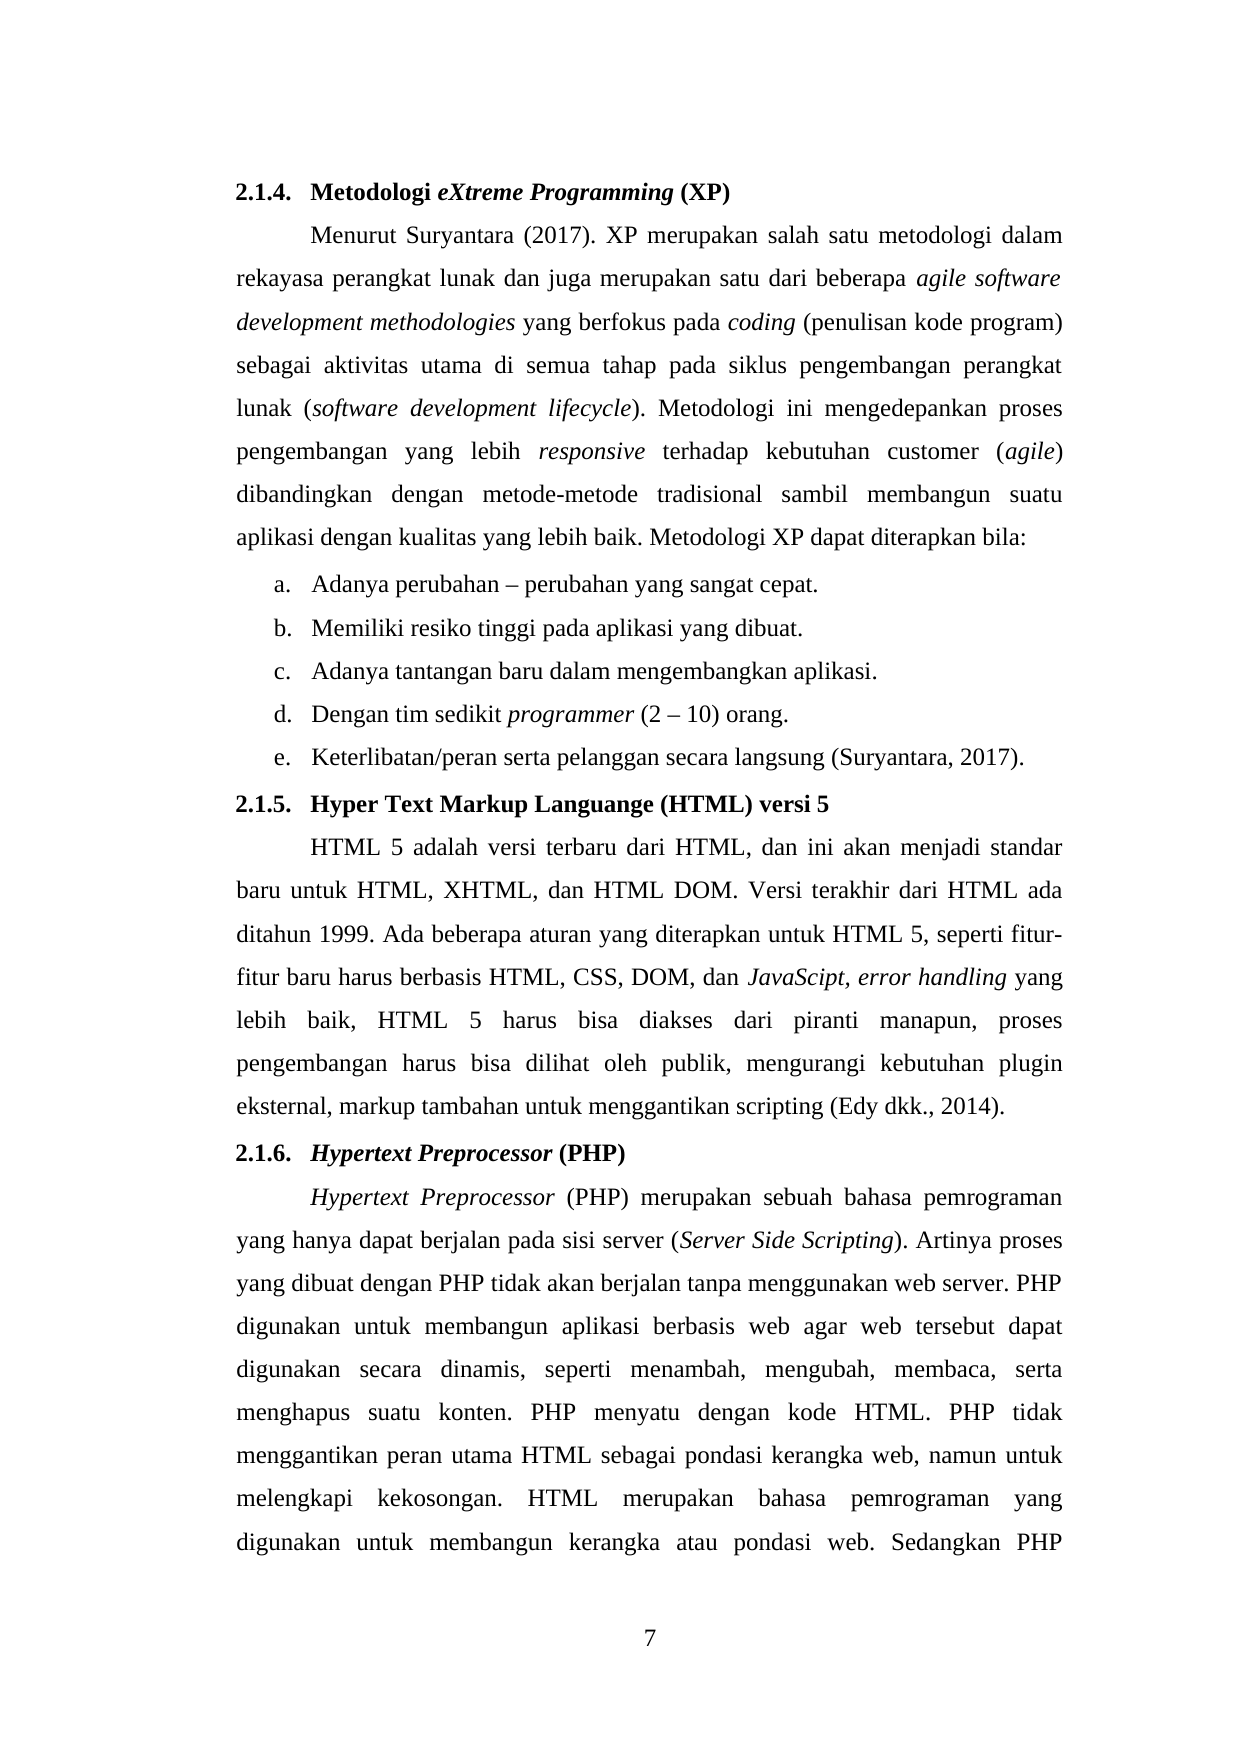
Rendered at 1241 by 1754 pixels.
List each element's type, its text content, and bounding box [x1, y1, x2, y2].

subtitle Hypertext Preprocessor (PHP) [235, 1138, 1063, 1167]
list Memiliki resiko tinggi pada aplikasi yang dibuat. [274, 613, 1063, 641]
subtitle Hyper Text Markup Languange (HTML) versi 5 [235, 789, 1063, 818]
text HTML 5 adalah versi terbaru dari HTML, dan ini akan menjadi standar baru untuk HTML, XHTML, dan HTML DOM. Versi terakhir dari HTML ada ditahun 1999. Ada beberapa aturan yang diterapkan untuk HTML 5, seperti fitur-fitur baru harus berbasis HTML, CSS, DOM, dan JavaScipt, error handling yang lebih baik, HTML 5 harus bisa diakses dari piranti manapun, proses pengembangan harus bisa dilihat oleh publik, mengurangi kebutuhan plugin eksternal, markup tambahan untuk menggantikan scripting (Edy dkk., 2014). [236, 832, 1063, 1120]
subtitle Metodologi eXtreme Programming (XP) [235, 177, 1063, 206]
list Adanya tantangan baru dalam mengembangkan aplikasi. [274, 656, 1063, 684]
list Keterlibatan/peran serta pelanggan secara langsung (Suryantara, 2017). [274, 742, 1063, 771]
list Dengan tim sedikit programmer (2 – 10) orang. [274, 699, 1063, 728]
list Adanya perubahan – perubahan yang sangat cepat. [274, 569, 1063, 598]
text Menurut Suryantara (2017). XP merupakan salah satu metodologi dalam rekayasa perangkat lunak dan juga merupakan satu dari beberapa agile software development methodologies yang berfokus pada coding (penulisan kode program) sebagai aktivitas utama di semua tahap pada siklus pengembangan perangkat lunak (software development lifecycle). Metodologi ini mengedepankan proses pengembangan yang lebih responsive terhadap kebutuhan customer (agile) dibandingkan dengan metode-metode tradisional sambil membangun suatu aplikasi dengan kualitas yang lebih baik. Metodologi XP dapat diterapkan bila: [236, 220, 1063, 551]
